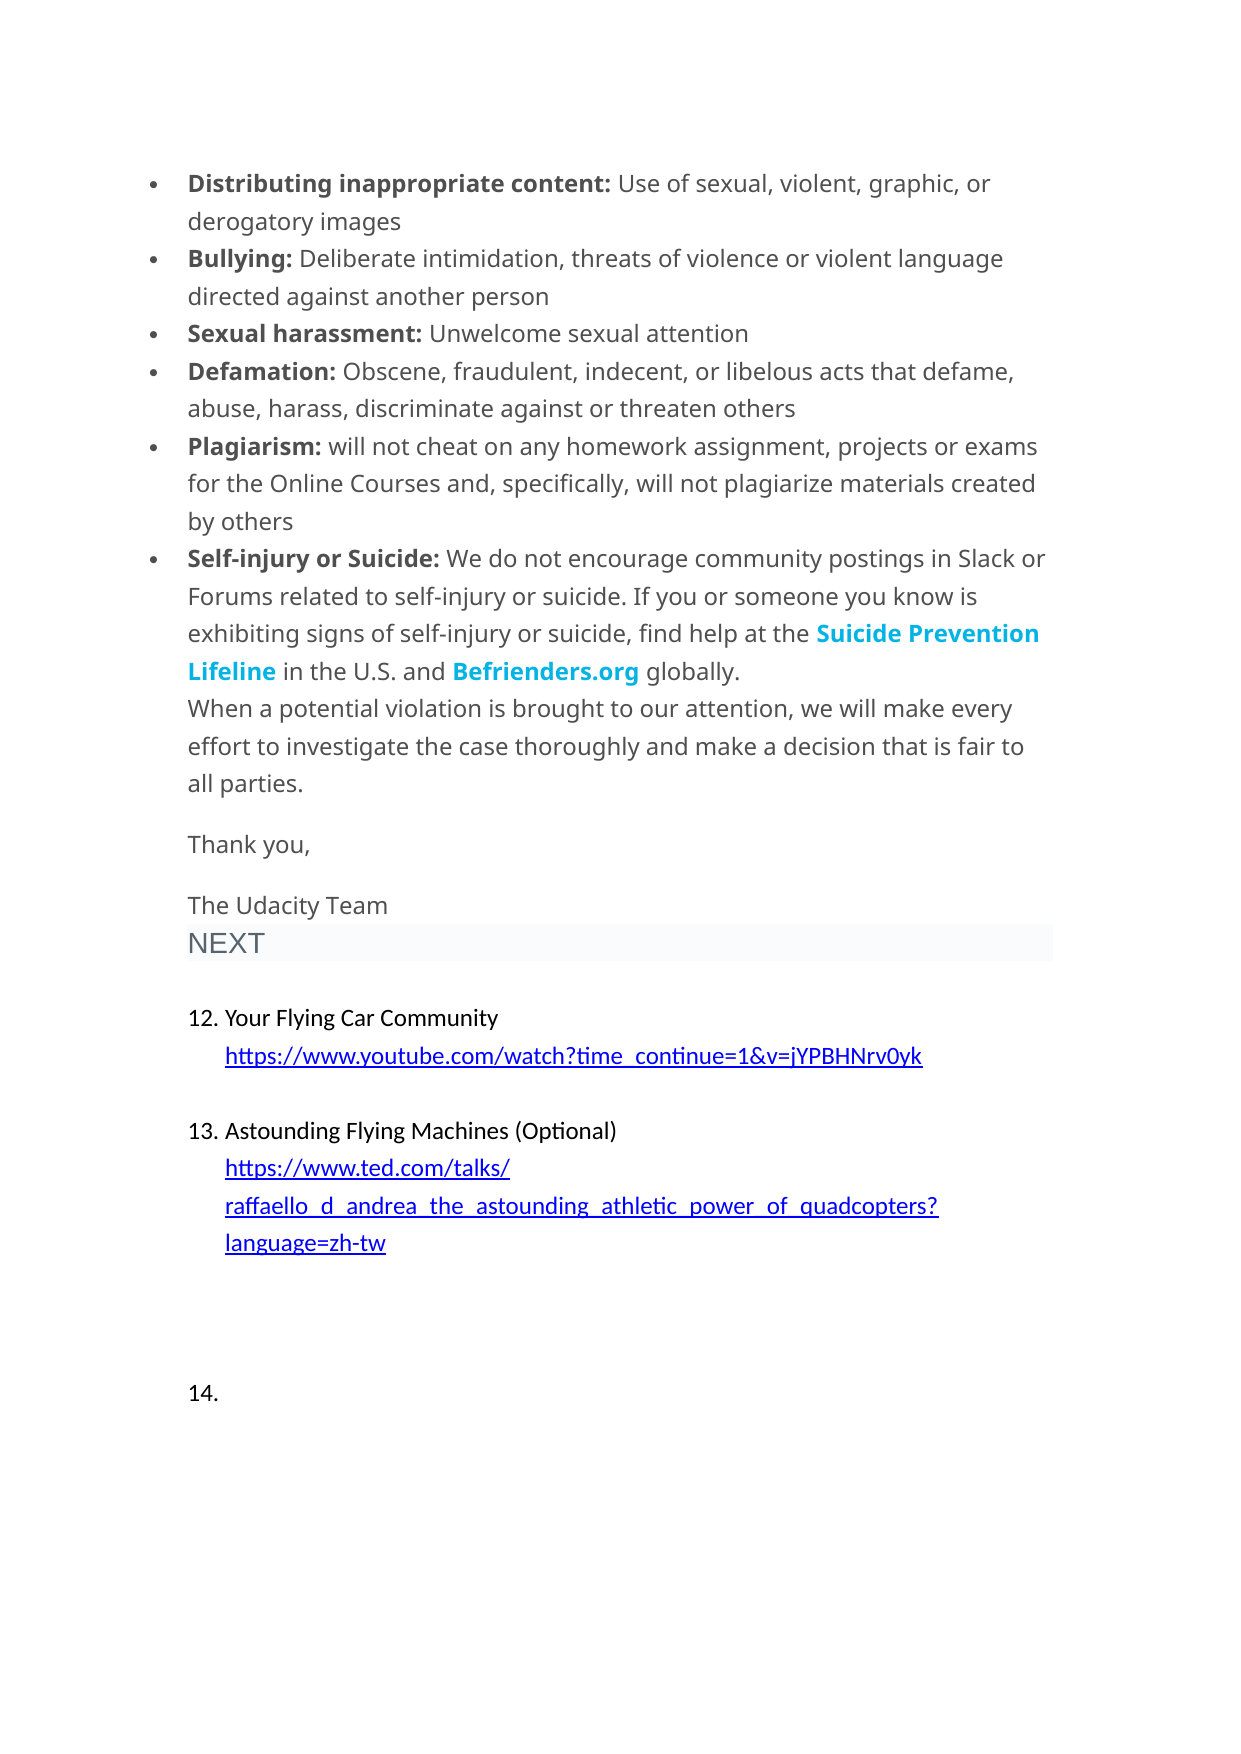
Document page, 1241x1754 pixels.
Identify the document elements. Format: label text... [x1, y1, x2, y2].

list Bullying: Deliberate intimidation, threats of violence or violent language directed against another person [150, 239, 1053, 314]
list Sexual harassment: Unwelcome sexual attention [150, 314, 1053, 352]
list Distributing inappropriate content: Use of sexual, violent, graphic, or derogatory images [150, 164, 1053, 239]
list https://www.youtube.com/watch?time_continue=1&v=jYPBHNrv0yk [225, 1036, 1053, 1074]
list Your Flying Car Community [187, 999, 1053, 1036]
text When a potential violation is brought to our attention, we will make every effort to investigate the case thoroughly and make a decision that is fair to all parties. [187, 689, 1053, 802]
text Thank you, [187, 825, 1053, 863]
list Self-injury or Suicide: We do not encourage community postings in Slack or Forums related to self-injury or suicide. If you or someone you know is exhibiting signs of self-injury or suicide, find help at the Suicide Prevention Lifeline in the U.S. and Befrienders.org globally. [150, 539, 1053, 689]
list https://www.ted.com/talks/raffaello_d_andrea_the_astounding_athletic_power_of_quadcopters?language=zh-tw [225, 1149, 1053, 1261]
list Plagiarism: will not cheat on any homework assignment, projects or exams for the Online Courses and, specifically, will not plagiarize materials created by others [150, 427, 1053, 539]
text The Udacity Team [187, 886, 1053, 924]
list Defamation: Obscene, fraudulent, indecent, or libelous acts that defame, abuse, harass, discriminate against or threaten others [150, 352, 1053, 427]
text NEXT [187, 924, 1053, 961]
list Astounding Flying Machines (Optional) [187, 1111, 1053, 1149]
